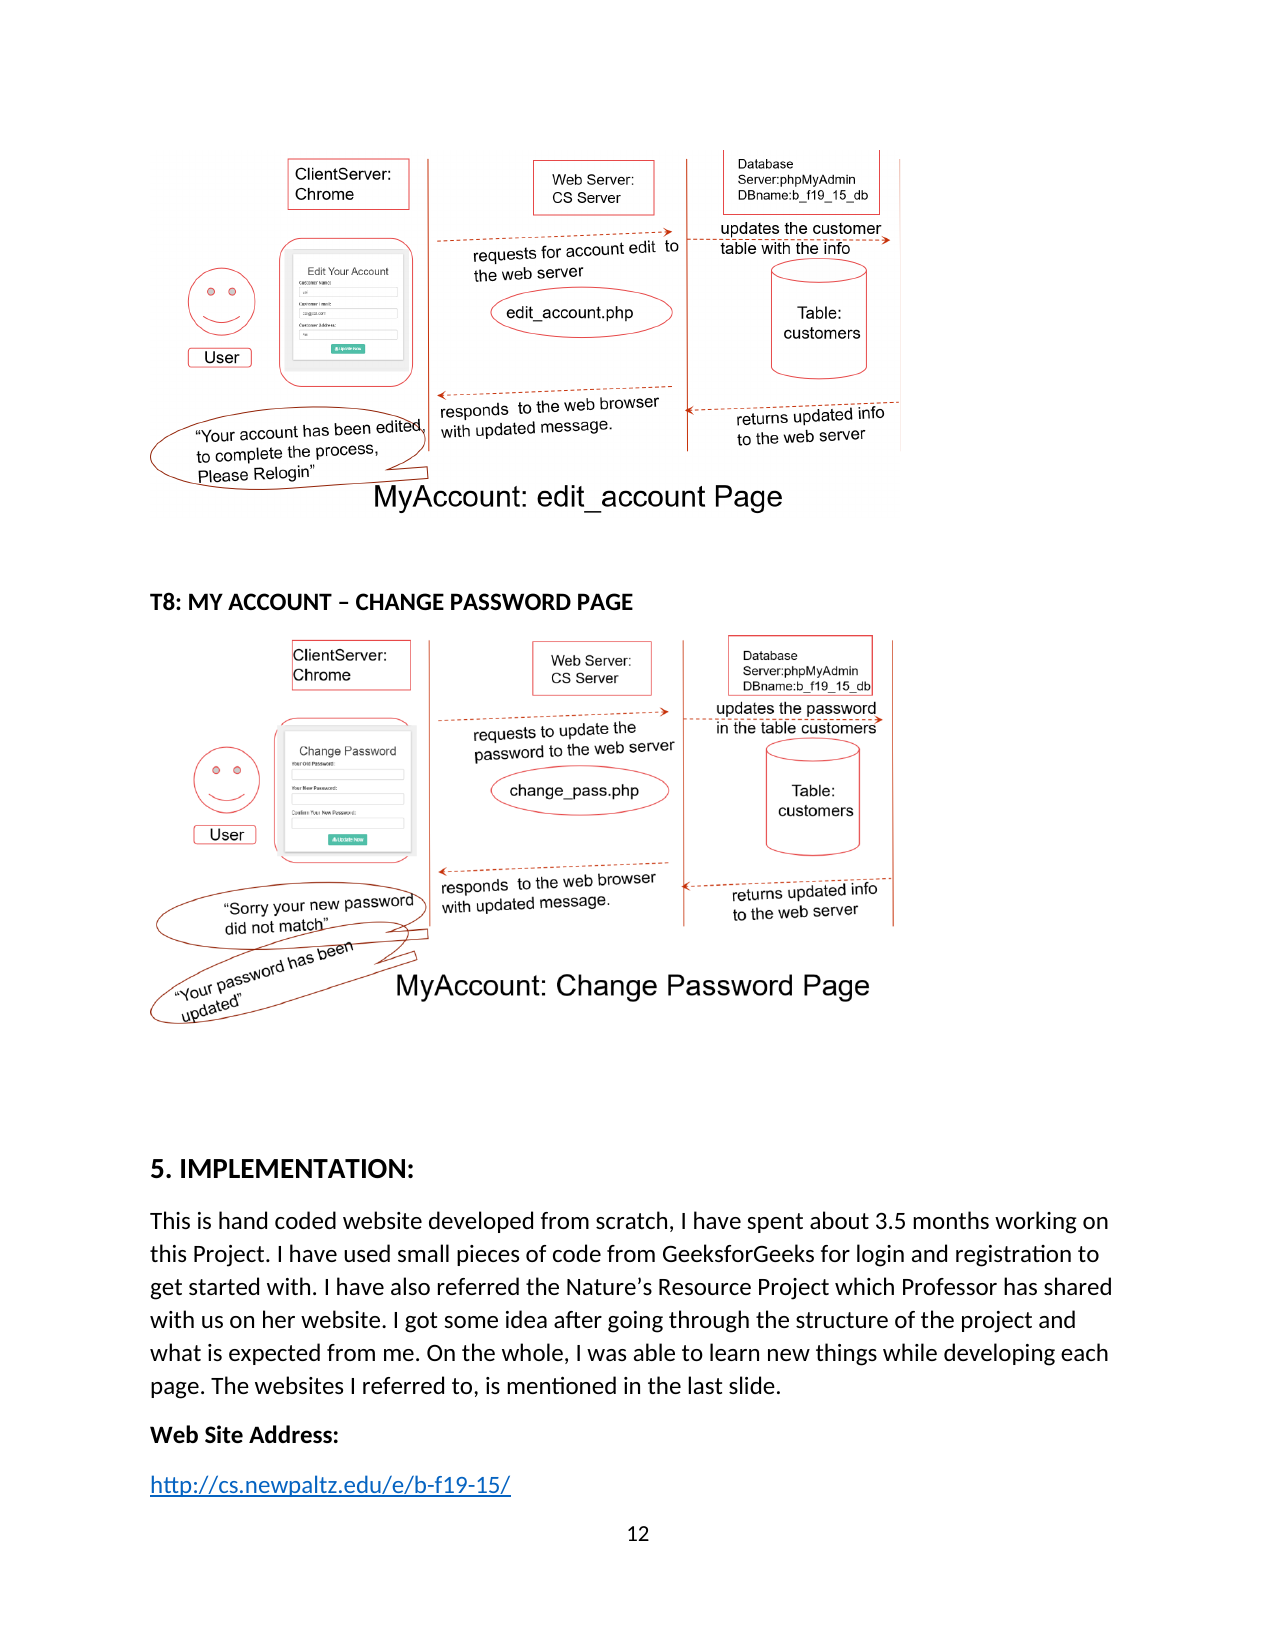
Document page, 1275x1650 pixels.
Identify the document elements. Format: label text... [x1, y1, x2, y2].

picture [150, 150, 901, 518]
text This is hand coded website developed from scratch, I have spent about 3.5 months working on this Project. I have used small pieces of code from GeeksforGeeks for login and registration to get started with. I have also referred the Nature’s Resource Project which Professor has shared with us on her website. I got some idea after going through the structure of the project and what is expected from me. On the whole, I was able to learn new things while developing each page. The websites I referred to, is mentioned in the last slide. [150, 1205, 1125, 1400]
picture [150, 635, 901, 1032]
text Web Site Address: [150, 1419, 1125, 1450]
text 5. IMPLEMENTATION: [150, 1150, 1125, 1186]
text http://cs.newpaltz.edu/e/b-f19-15/ [150, 1469, 1125, 1499]
text T8: MY ACCOUNT – CHANGE PASSWORD PAGE [150, 586, 1125, 616]
